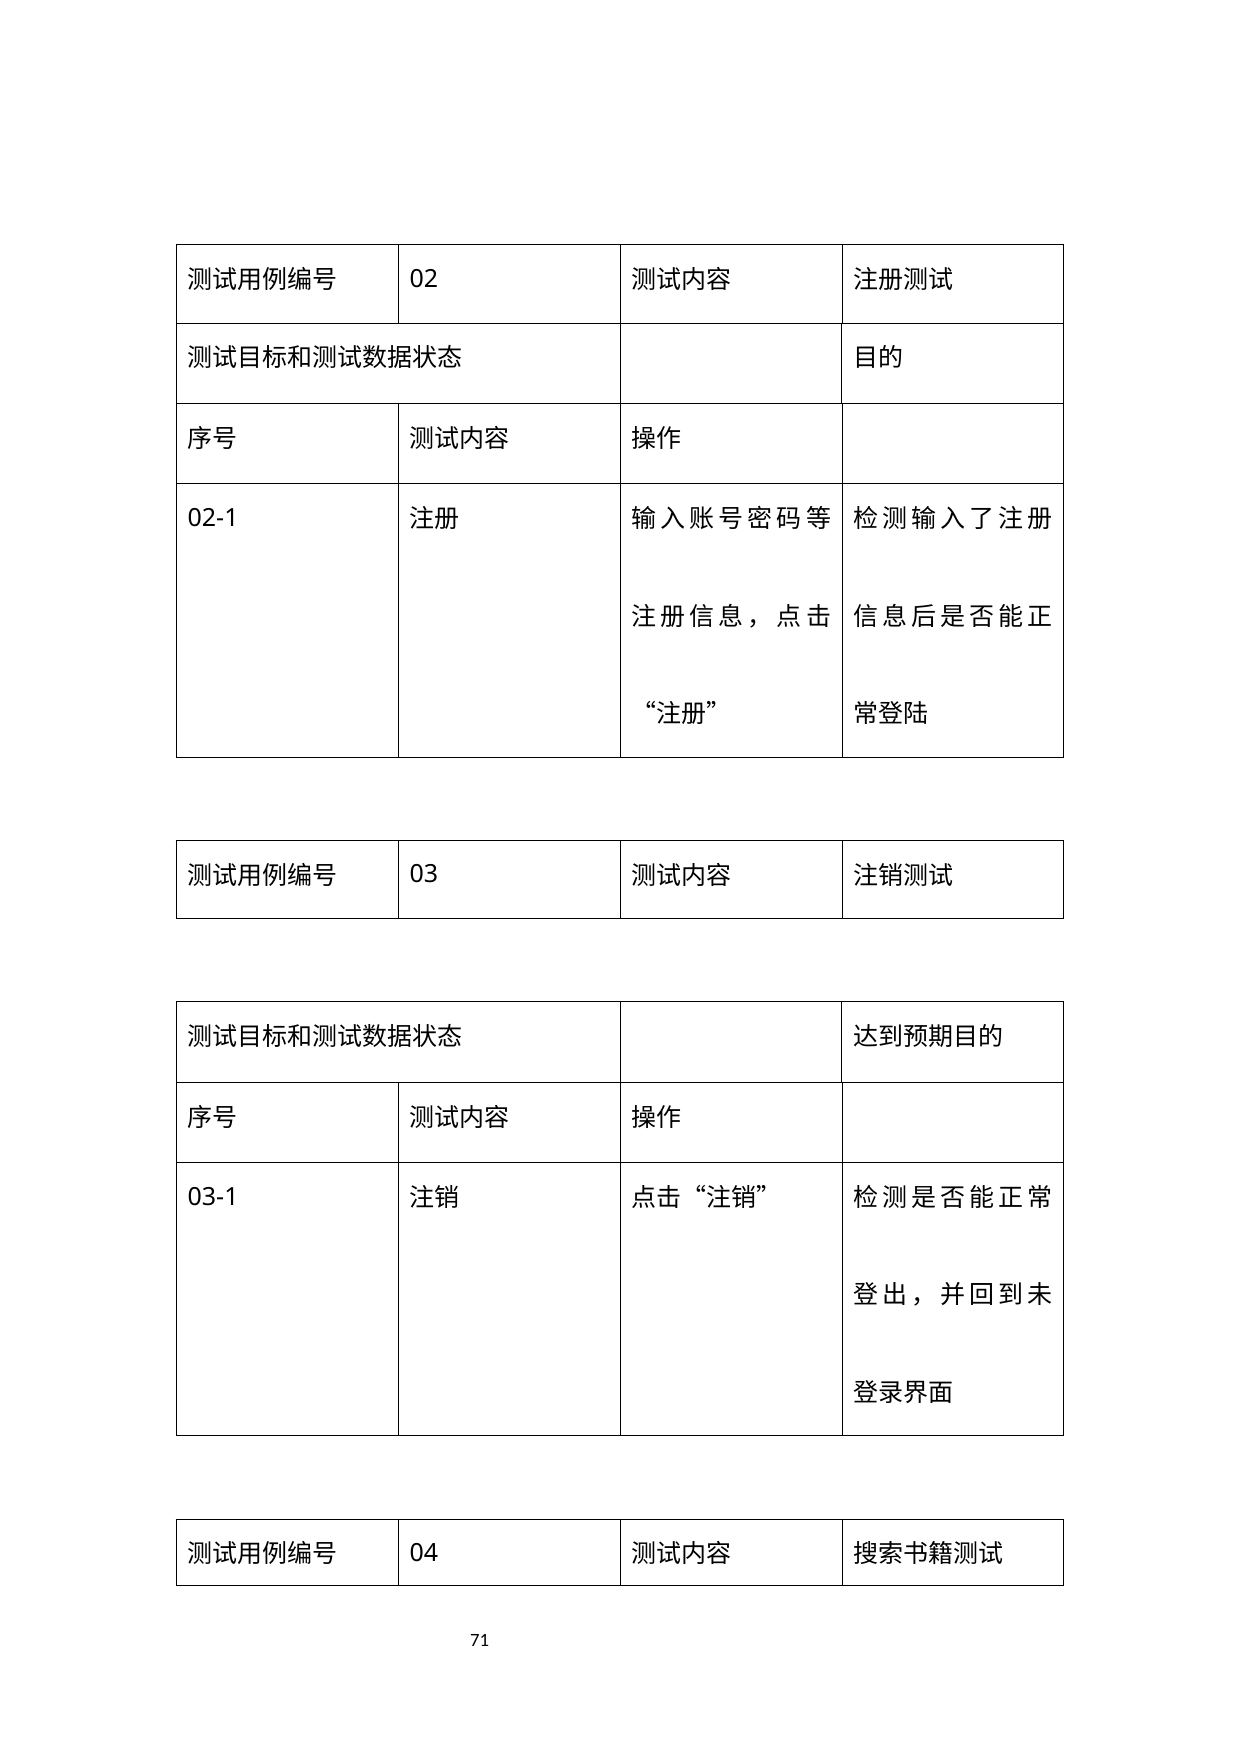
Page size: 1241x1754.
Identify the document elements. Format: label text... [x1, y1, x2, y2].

table_cell 点击“注销” [621, 1163, 842, 1435]
table_cell 序号 [177, 404, 398, 483]
table_header 测试用例编号 [177, 1520, 398, 1584]
table_cell 03-1 [177, 1163, 398, 1435]
table_header 测试内容 [621, 841, 842, 918]
table_cell [843, 1083, 1063, 1162]
table_cell 检测输入了注册信息后是否能正常登陆 [843, 484, 1063, 757]
table_header 达到预期目的 [842, 1002, 1063, 1082]
table_header 测试目标和测试数据状态 [177, 1002, 620, 1082]
table_header 测试内容 [621, 245, 842, 322]
table_cell 测试内容 [399, 1083, 620, 1162]
table_header 03 [399, 841, 620, 918]
table_header 04 [399, 1520, 620, 1584]
table_cell 注销 [399, 1163, 620, 1435]
table_cell 操作 [621, 404, 842, 483]
table_cell 检测是否能正常登出，并回到未登录界面 [843, 1163, 1063, 1435]
table_header 测试用例编号 [177, 245, 398, 322]
table_cell 注册 [399, 484, 620, 757]
table_header 测试用例编号 [177, 841, 398, 918]
table_header 注册测试 [843, 245, 1063, 322]
table_header 测试内容 [621, 1520, 842, 1584]
table_cell 操作 [621, 1083, 842, 1162]
table_cell 测试目标和测试数据状态 [177, 324, 620, 403]
table_cell 目的 [842, 324, 1063, 403]
table_cell 02-1 [177, 484, 398, 757]
table_header [621, 1002, 841, 1082]
table_cell 输入账号密码等注册信息，点击“注册” [621, 484, 842, 757]
table_header 注销测试 [843, 841, 1063, 918]
table_cell [843, 404, 1063, 483]
table_cell 测试内容 [399, 404, 620, 483]
table_cell [621, 324, 841, 403]
table_cell 序号 [177, 1083, 398, 1162]
table_header 搜索书籍测试 [843, 1520, 1063, 1584]
table_header 02 [399, 245, 620, 322]
